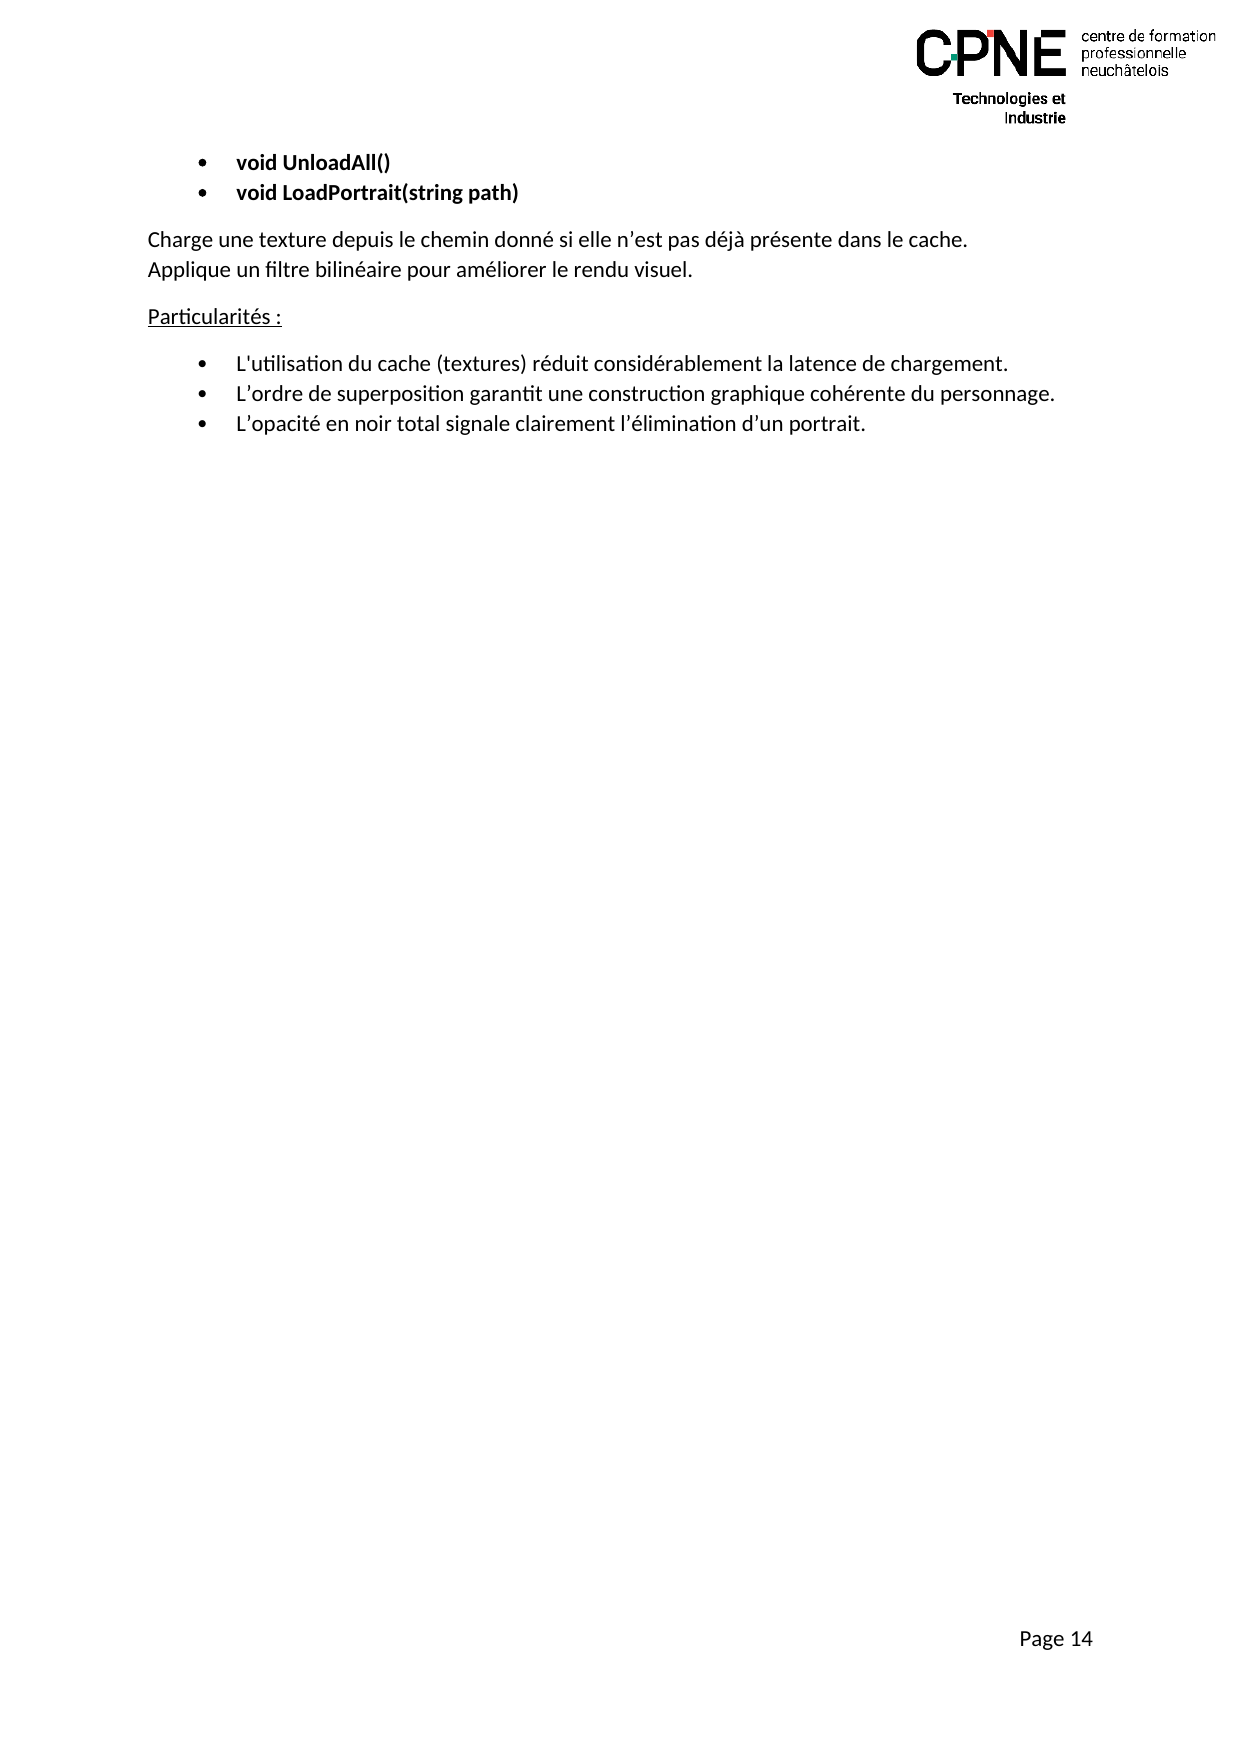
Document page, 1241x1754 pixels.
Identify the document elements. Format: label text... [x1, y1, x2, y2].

list void LoadPortrait(string path) [199, 178, 1093, 206]
text Charge une texture depuis le chemin donné si elle n’est pas déjà présente dans le cache. Applique un filtre bilinéaire pour améliorer le rendu visuel. [148, 225, 1093, 283]
list L’opacité en noir total signale clairement l’élimination d’un portrait. [199, 409, 1093, 437]
text Particularités : [148, 302, 1093, 330]
list L’ordre de superposition garantit une construction graphique cohérente du personnage. [199, 379, 1093, 407]
list L'utilisation du cache (textures) réduit considérablement la latence de chargement. [199, 349, 1093, 377]
list void UnloadAll() [199, 148, 1093, 176]
picture [916, 29, 1216, 124]
